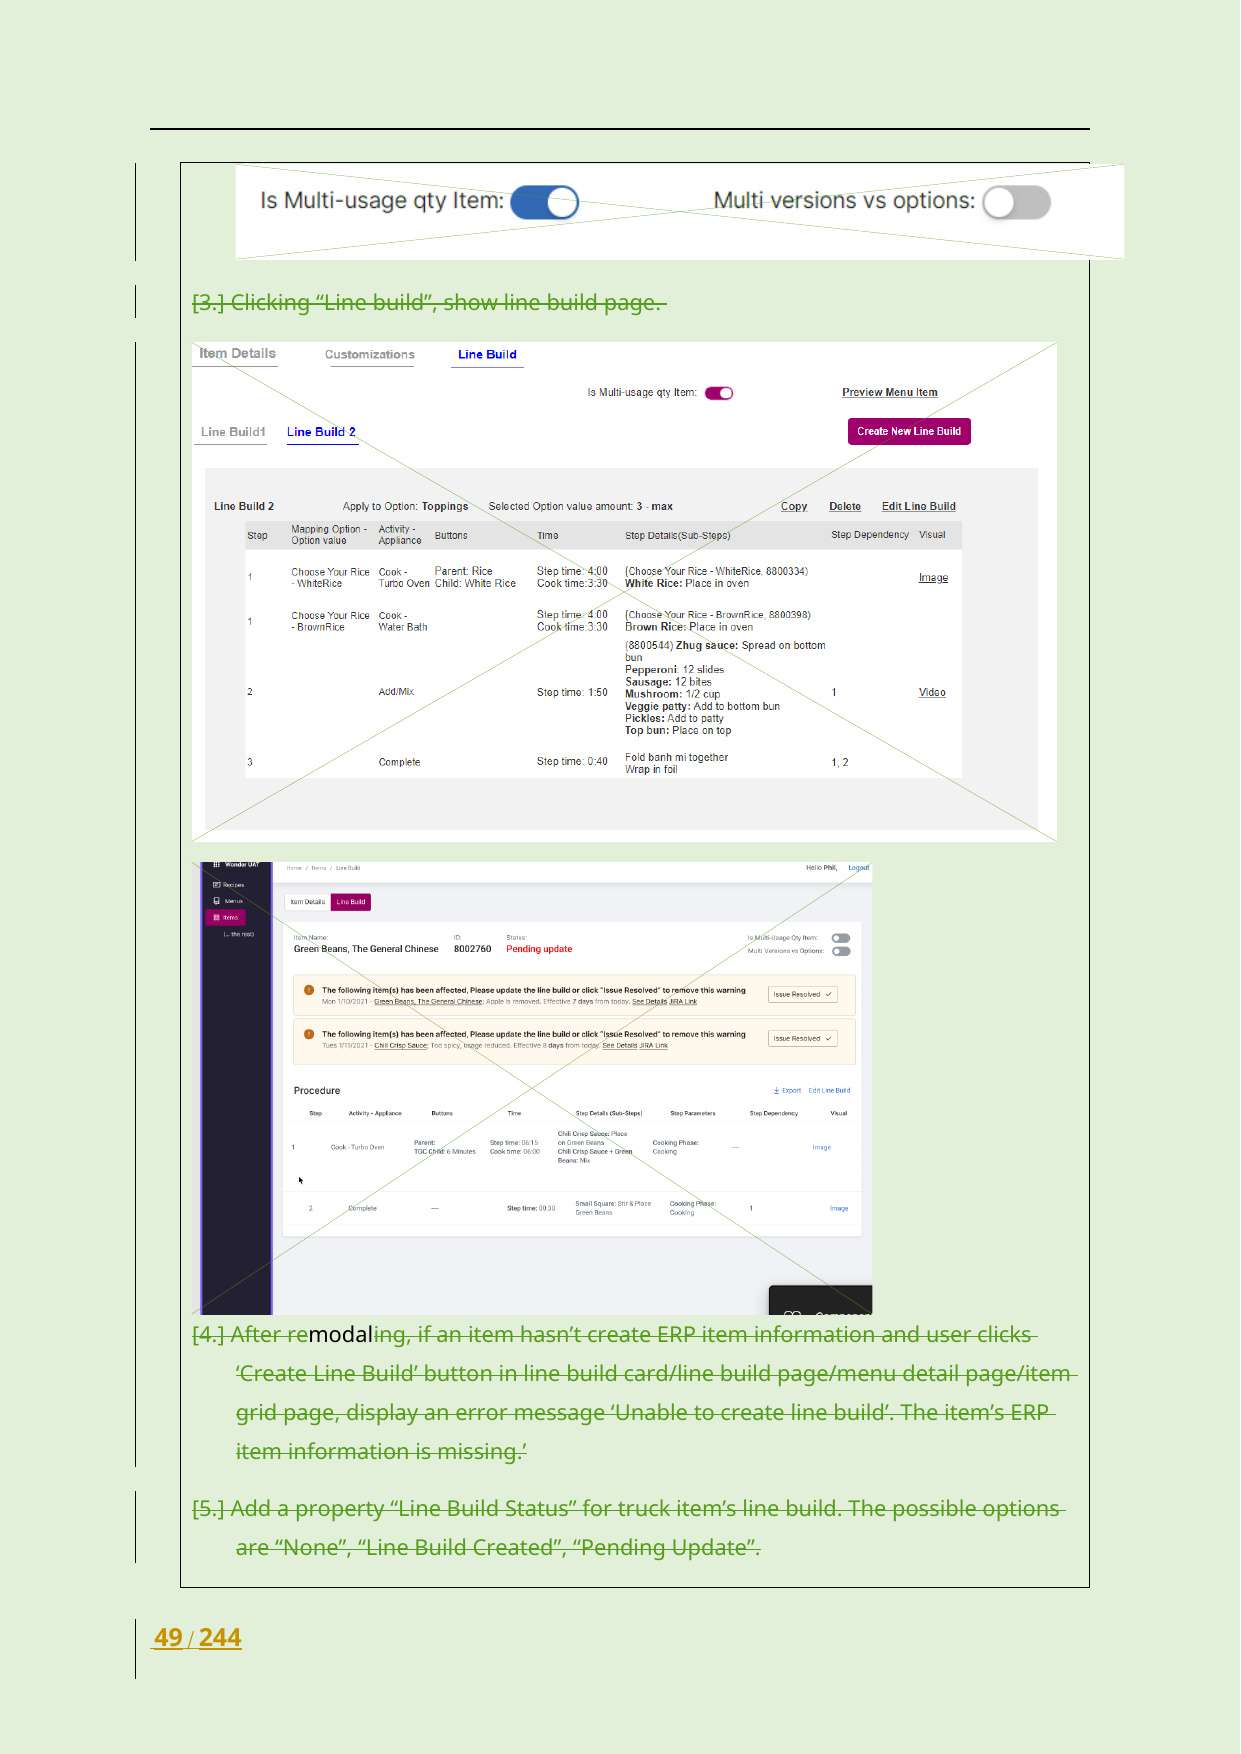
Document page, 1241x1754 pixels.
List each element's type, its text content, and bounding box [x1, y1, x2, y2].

picture [193, 862, 871, 1087]
picture [193, 1090, 871, 1315]
picture [627, 344, 1057, 840]
picture [191, 863, 530, 1313]
picture [688, 165, 1125, 259]
picture [193, 593, 1055, 842]
picture [235, 165, 672, 259]
table_cell modal [181, 163, 1089, 1587]
picture [239, 212, 1121, 260]
picture [191, 343, 622, 841]
picture [194, 342, 1055, 591]
picture [534, 863, 873, 1313]
picture [244, 164, 1116, 211]
